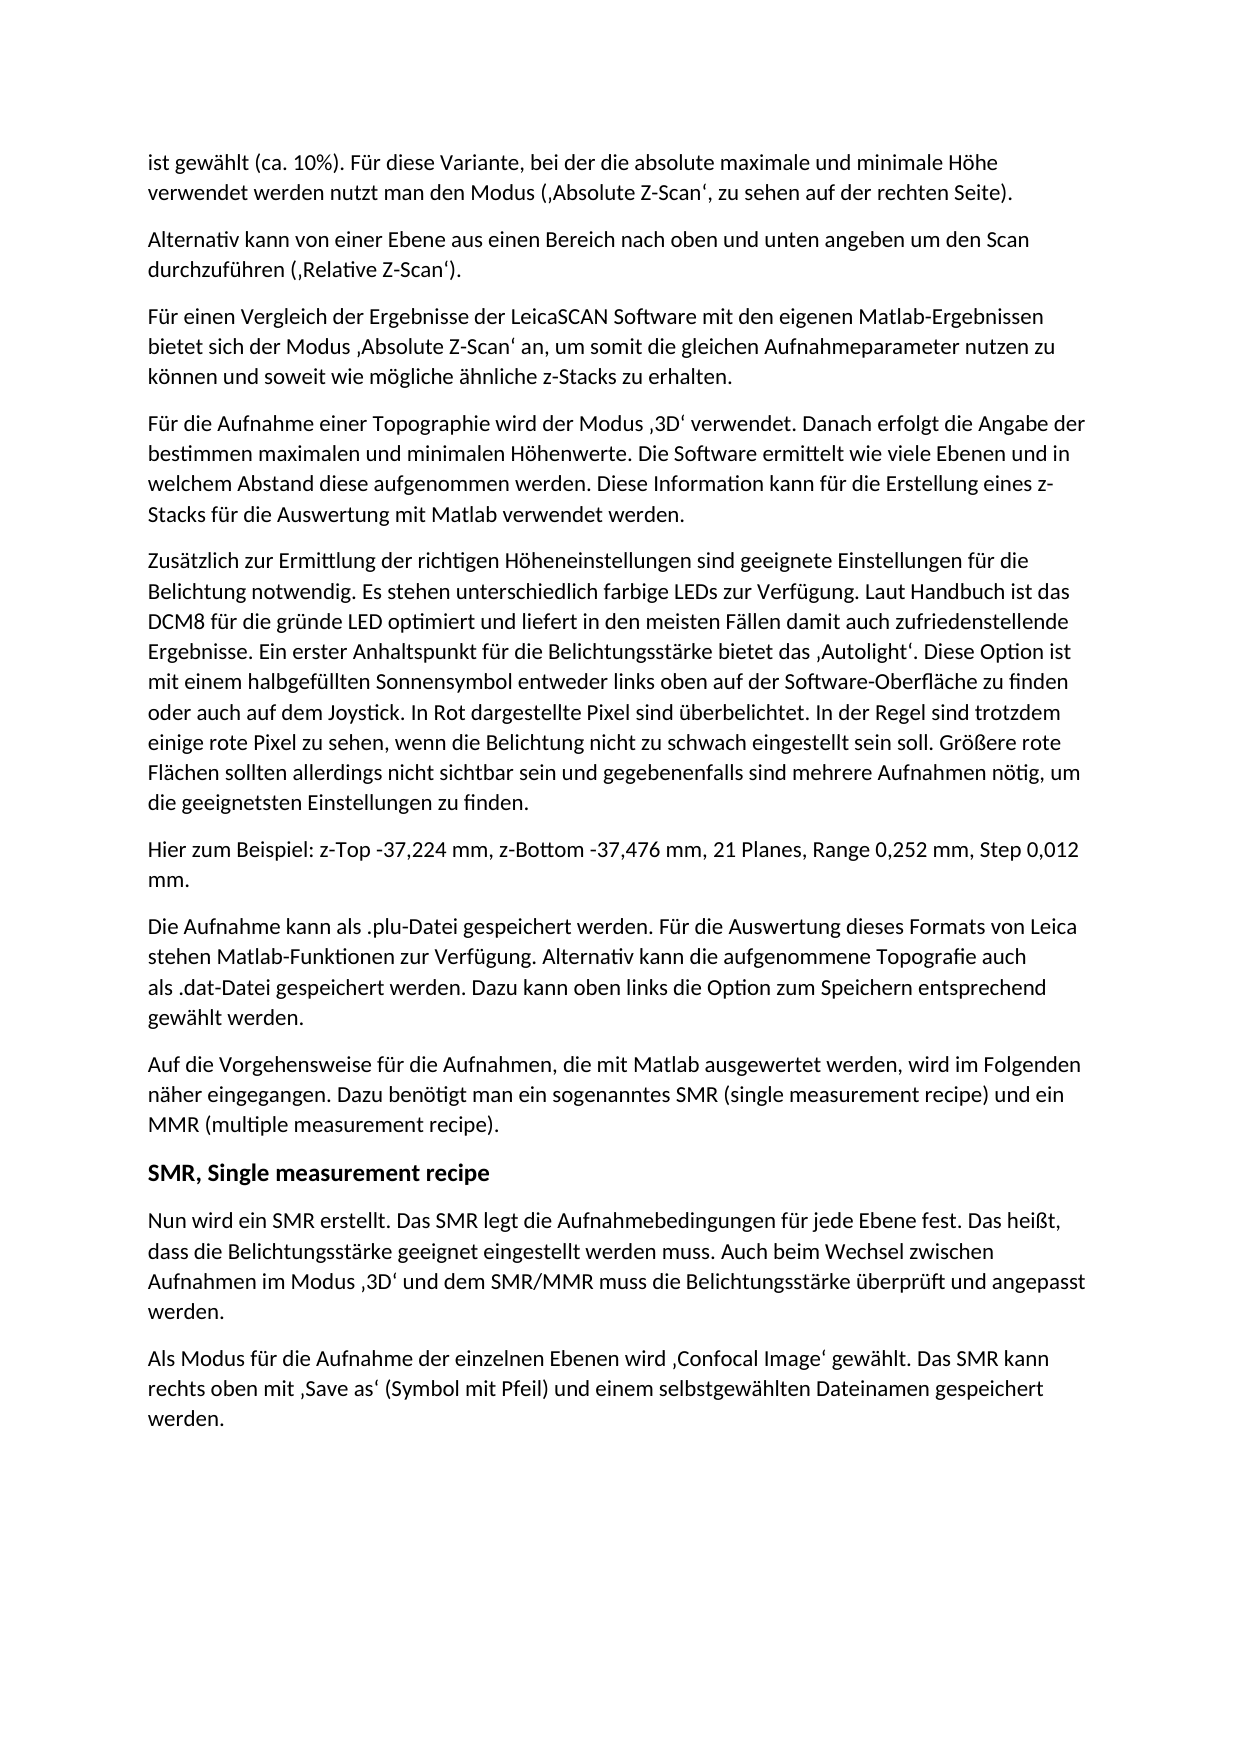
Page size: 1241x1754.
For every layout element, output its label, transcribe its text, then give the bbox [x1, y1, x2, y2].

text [148, 148, 1093, 206]
text SMR, Single measurement recipe [148, 1157, 1093, 1187]
text Nun wird ein SMR erstellt. Das SMR legt die Aufnahmebedingungen für jede Ebene fest. Das heißt, dass die Belichtungsstärke geeignet eingestellt werden muss. Auch beim Wechsel zwischen Aufnahmen im Modus ‚3D‘ und dem SMR/MMR muss die Belichtungsstärke überprüft und angepasst werden. [148, 1207, 1093, 1325]
text Zusätzlich zur Ermittlung der richtigen Höheneinstellungen sind geeignete Einstellungen für die Belichtung notwendig. Es stehen unterschiedlich farbige LEDs zur Verfügung. Laut Handbuch ist das DCM8 für die gründe LED optimiert und liefert in den meisten Fällen damit auch zufriedenstellende Ergebnisse. Ein erster Anhaltspunkt für die Belichtungsstärke bietet das ‚Autolight‘. Diese Option ist mit einem halbgefüllten Sonnensymbol entweder links oben auf der Software-Oberfläche zu finden oder auch auf dem Joystick. In Rot dargestellte Pixel sind überbelichtet. In der Regel sind trotzdem einige rote Pixel zu sehen, wenn die Belichtung nicht zu schwach eingestellt sein soll. Größere rote Flächen sollten allerdings nicht sichtbar sein und gegebenenfalls sind mehrere Aufnahmen nötig, um die geeignetsten Einstellungen zu finden. [148, 547, 1093, 816]
text Für einen Vergleich der Ergebnisse der LeicaSCAN Software mit den eigenen Matlab-Ergebnissen bietet sich der Modus ‚Absolute Z-Scan‘ an, um somit die gleichen Aufnahmeparameter nutzen zu können und soweit wie mögliche ähnliche z-Stacks zu erhalten. [148, 302, 1093, 390]
text Alternativ kann von einer Ebene aus einen Bereich nach oben und unten angeben um den Scan durchzuführen (‚Relative Z-Scan‘). [148, 225, 1093, 283]
text Hier zum Beispiel: z-Top -37,224 mm, z-Bottom -37,476 mm, 21 Planes, Range 0,252 mm, Step 0,012 mm. [148, 835, 1093, 893]
text Auf die Vorgehensweise für die Aufnahmen, die mit Matlab ausgewertet werden, wird im Folgenden näher eingegangen. Dazu benötigt man ein sogenanntes SMR (single measurement recipe) und ein MMR (multiple measurement recipe). [148, 1050, 1093, 1138]
text Für die Aufnahme einer Topographie wird der Modus ‚3D‘ verwendet. Danach erfolgt die Angabe der bestimmen maximalen und minimalen Höhenwerte. Die Software ermittelt wie viele Ebenen und in welchem Abstand diese aufgenommen werden. Diese Information kann für die Erstellung eines z-Stacks für die Auswertung mit Matlab verwendet werden. [148, 409, 1093, 528]
text Als Modus für die Aufnahme der einzelnen Ebenen wird ‚Confocal Image‘ gewählt. Das SMR kann rechts oben mit ‚Save as‘ (Symbol mit Pfeil) und einem selbstgewählten Dateinamen gespeichert werden. [148, 1344, 1093, 1432]
text Die Aufnahme kann als .plu-Datei gespeichert werden. Für die Auswertung dieses Formats von Leica stehen Matlab-Funktionen zur Verfügung. Alternativ kann die aufgenommene Topografie auch als .dat-Datei gespeichert werden. Dazu kann oben links die Option zum Speichern entsprechend gewählt werden. [148, 912, 1093, 1031]
